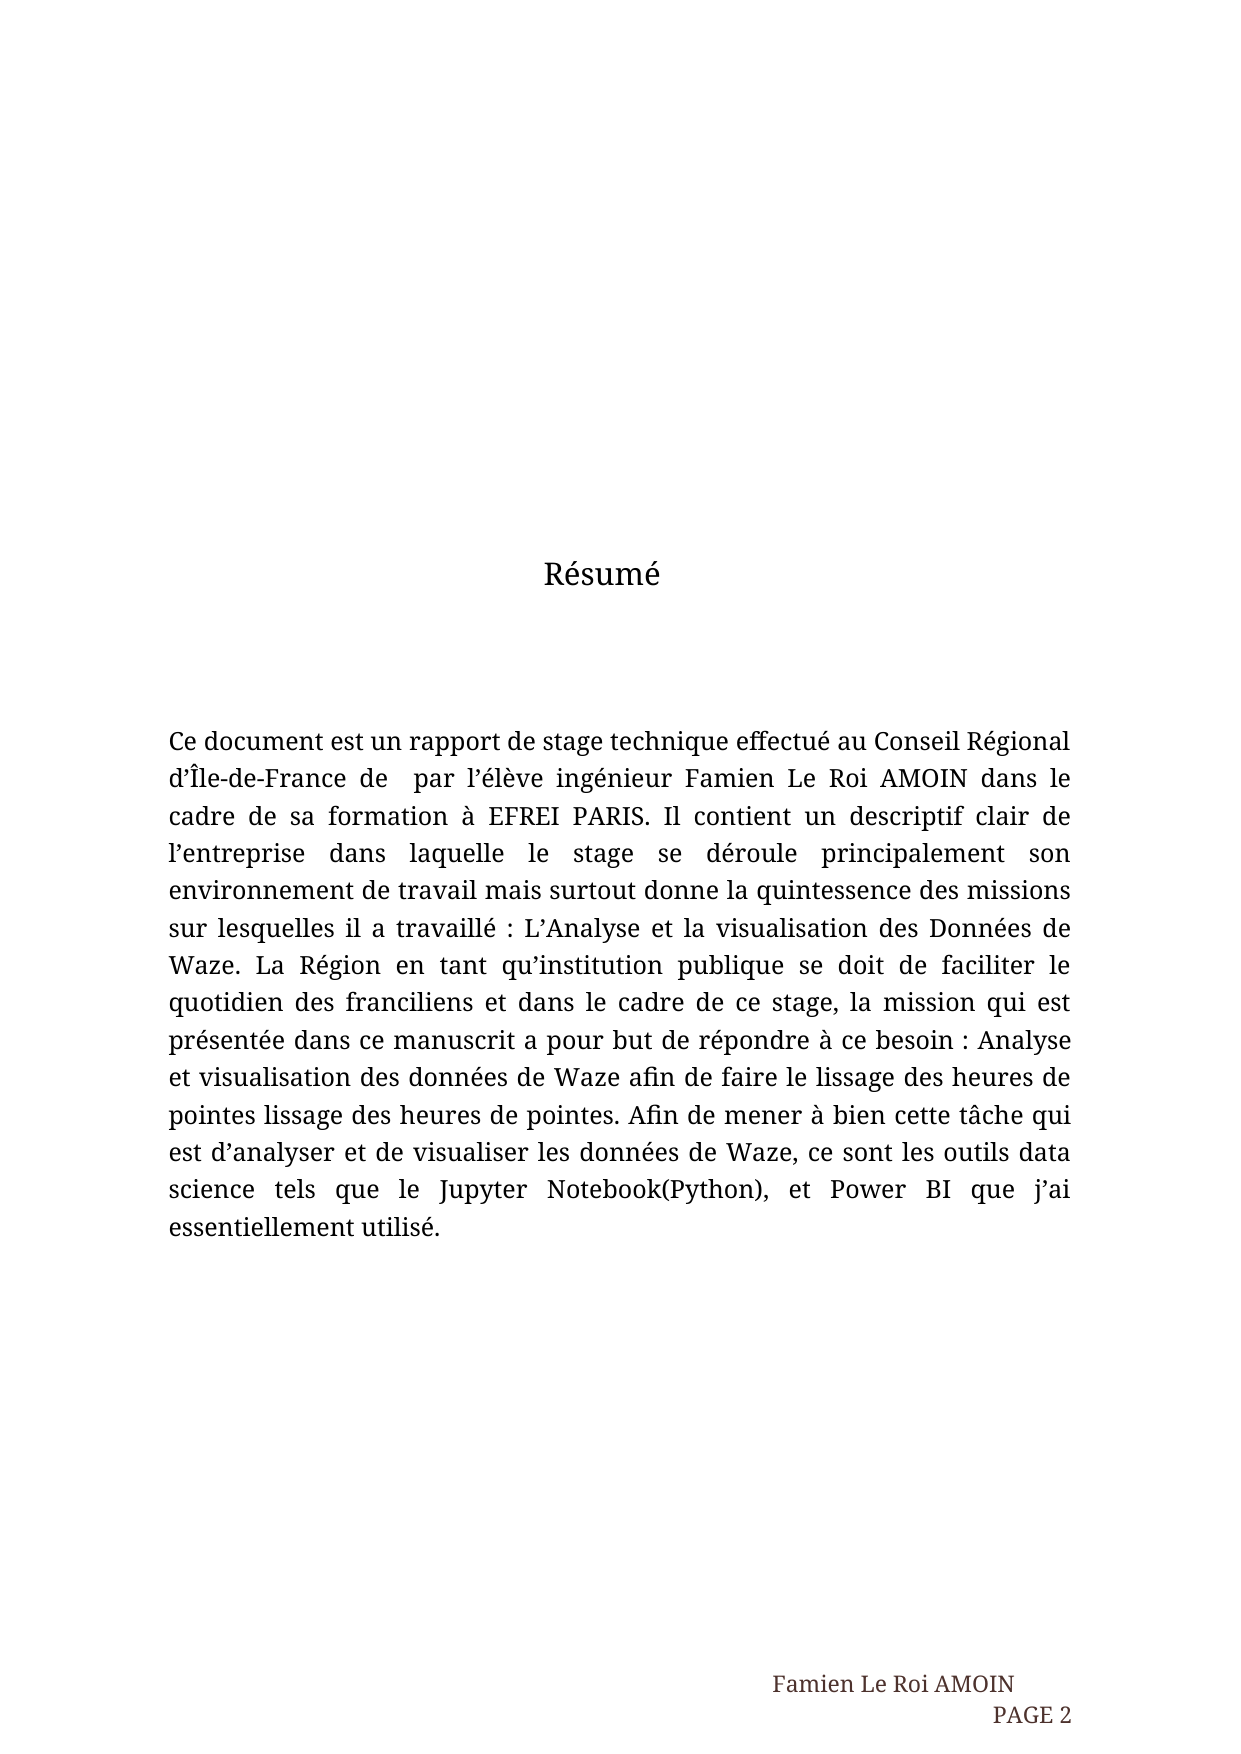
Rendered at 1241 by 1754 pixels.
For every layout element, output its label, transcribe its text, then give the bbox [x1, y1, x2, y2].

text Ce document est un rapport de stage technique effectué au Conseil Régional d’Île-de-France de par l’élève ingénieur Famien Le Roi AMOIN dans le cadre de sa formation à EFREI PARIS. Il contient un descriptif clair de l’entreprise dans laquelle le stage se déroule principalement son environnement de travail mais surtout donne la quintessence des missions sur lesquelles il a travaillé : L’Analyse et la visualisation des Données de Waze. La Région en tant qu’institution publique se doit de faciliter le quotidien des franciliens et dans le cadre de ce stage, la mission qui est présentée dans ce manuscrit a pour but de répondre à ce besoin : Analyse et visualisation des données de Waze afin de faire le lissage des heures de pointes lissage des heures de pointes. Afin de mener à bien cette tâche qui est d’analyser et de visualiser les données de Waze, ce sont les outils data science tels que le Jupyter Notebook(Python), et Power BI que j’ai essentiellement utilisé. [168, 723, 1072, 1243]
subtitle Résumé [168, 552, 1072, 594]
